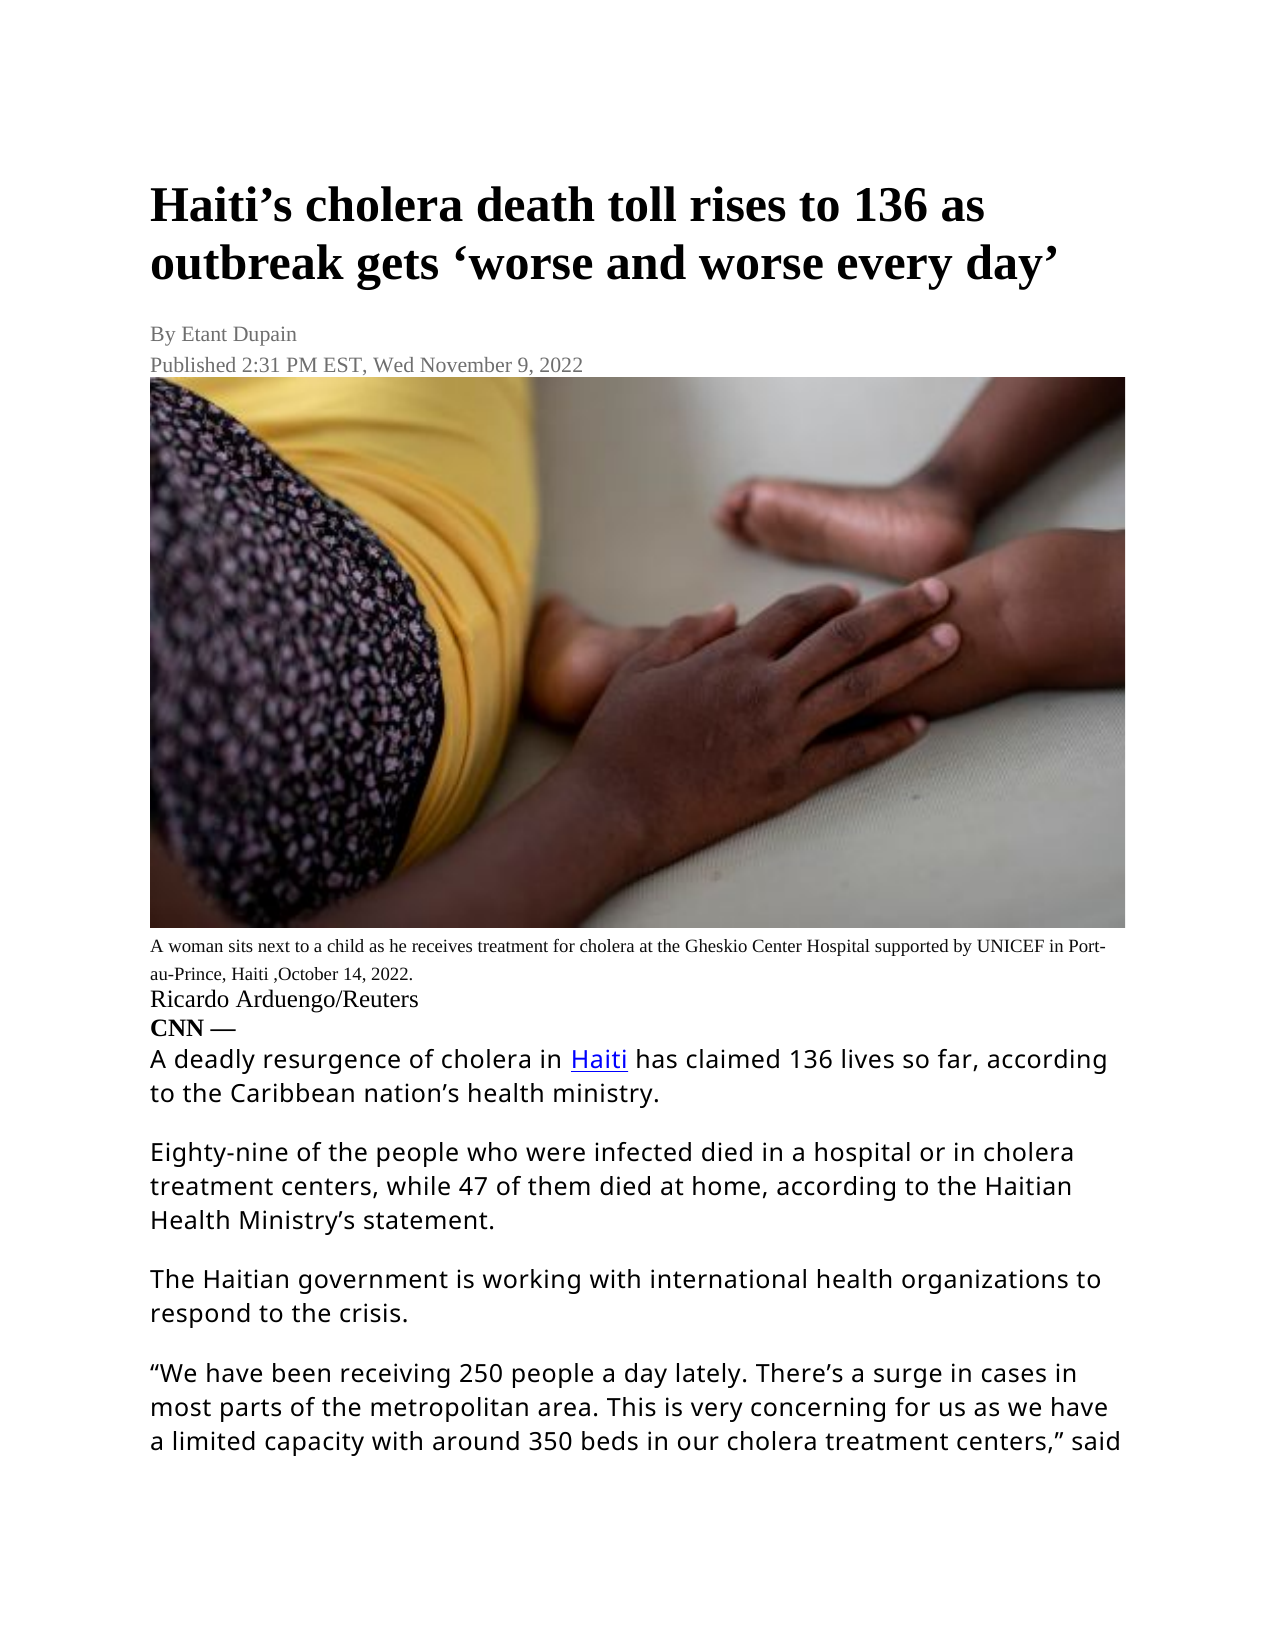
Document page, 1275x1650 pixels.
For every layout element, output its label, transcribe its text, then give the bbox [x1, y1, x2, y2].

picture [150, 377, 1125, 928]
text A woman sits next to a child as he receives treatment for cholera at the Gheskio Center Hospital supported by UNICEF in Port-au-Prince, Haiti ,October 14, 2022. [150, 928, 1125, 984]
text By Etant Dupain [150, 315, 1125, 346]
text The Haitian government is working with international health organizations to respond to the crisis. [150, 1262, 1125, 1330]
text Ricardo Arduengo/Reuters [150, 984, 1125, 1013]
text Haiti’s cholera death toll rises to 136 as outbreak gets ‘worse and worse every day’ [150, 175, 1125, 290]
text A deadly resurgence of cholera in Haiti has claimed 136 lives so far, according to the Caribbean nation’s health ministry. [150, 1042, 1125, 1110]
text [150, 1355, 1125, 1457]
text CNN — [150, 1013, 1125, 1042]
text Eighty-nine of the people who were infected died in a hospital or in cholera treatment centers, while 47 of them died at home, according to the Haitian Health Ministry’s statement. [150, 1135, 1125, 1237]
text Published 2:31 PM EST, Wed November 9, 2022 [150, 346, 1125, 377]
